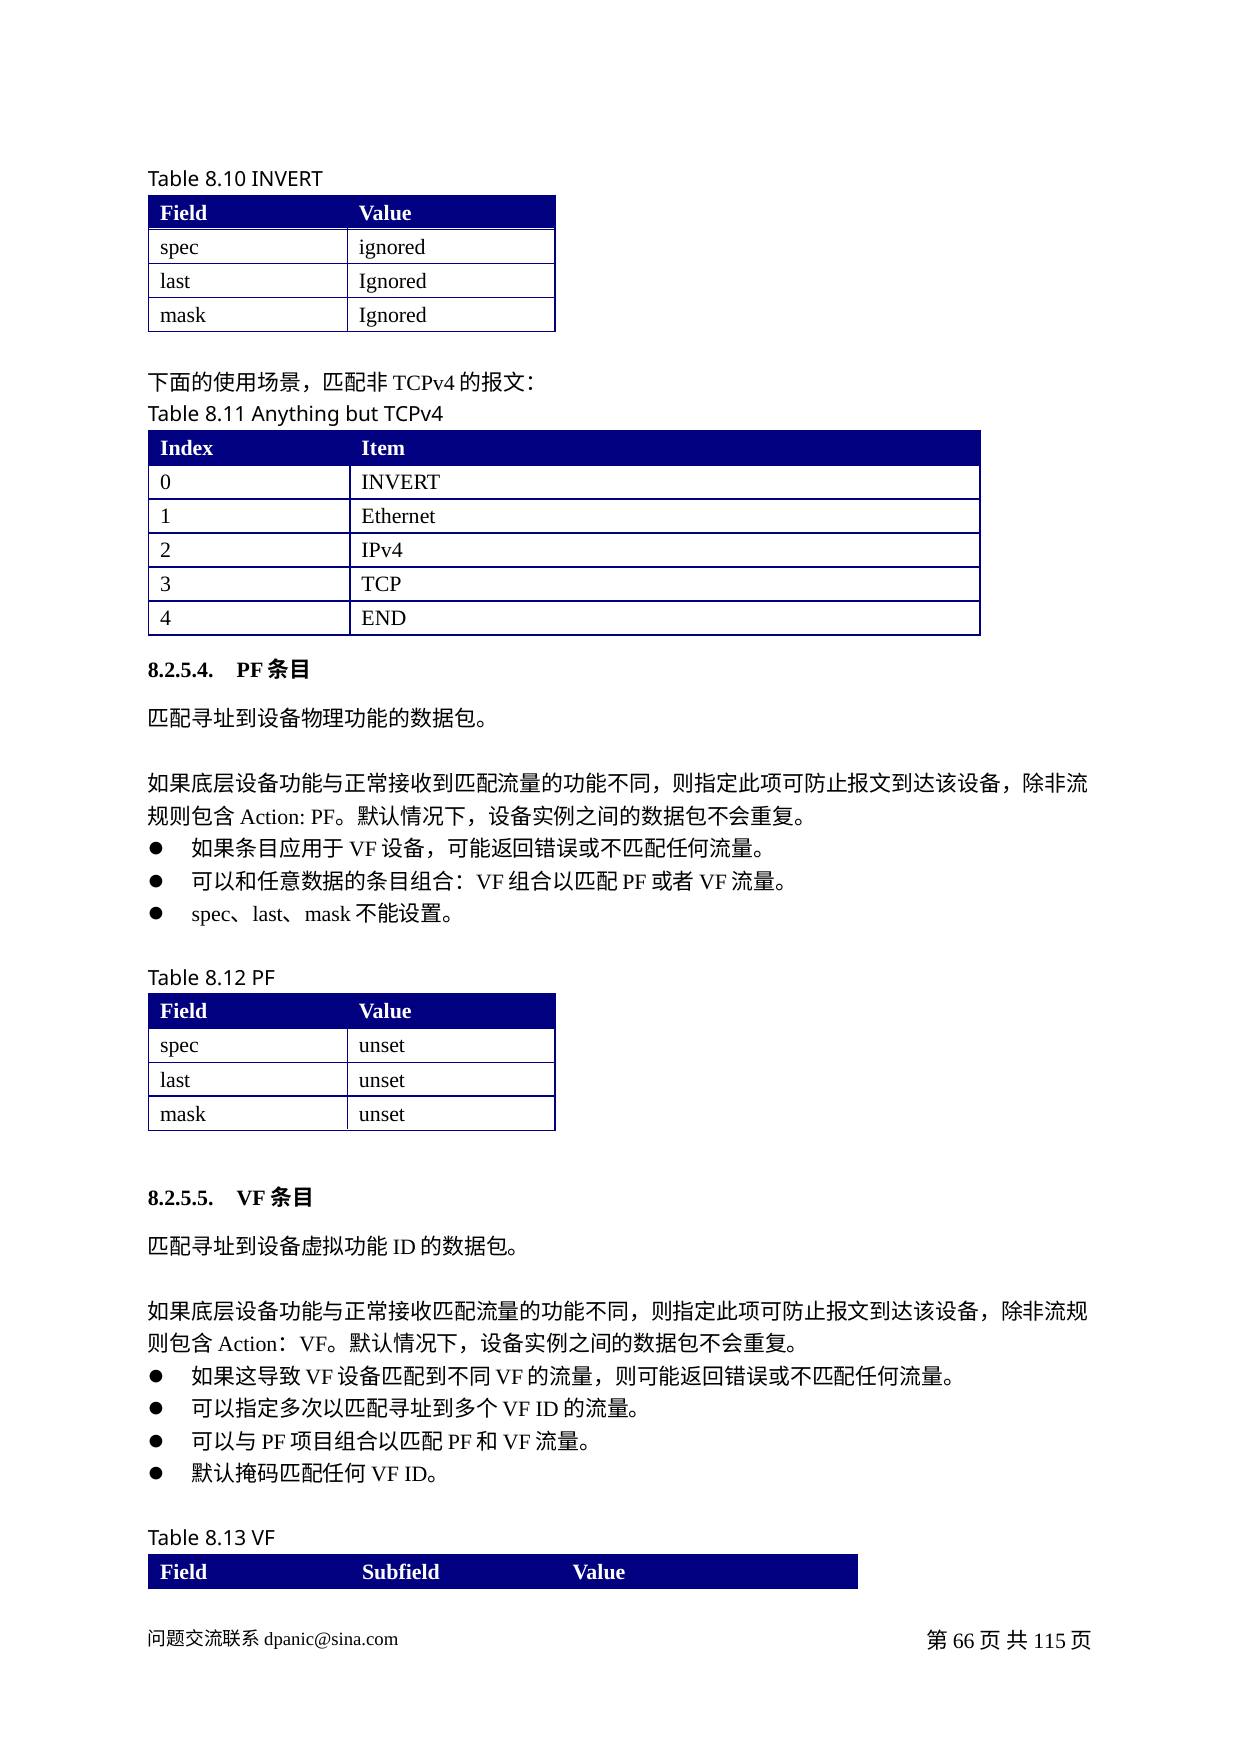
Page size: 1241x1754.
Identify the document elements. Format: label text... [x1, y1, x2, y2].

table_header Item [351, 431, 979, 464]
table_cell mask [149, 1097, 347, 1129]
table_cell INVERT [351, 466, 979, 498]
text Table 8.13 VF [148, 1521, 1092, 1553]
text Table 8.11 Anything but TCPv4 [148, 397, 1092, 430]
table_cell END [351, 602, 979, 634]
table_cell 4 [149, 602, 349, 634]
table_cell unset [348, 1097, 554, 1129]
table_cell spec [149, 1029, 347, 1061]
list spec、last、mask不能设置。 [148, 896, 1092, 928]
table_cell Ignored [348, 264, 554, 297]
list 可以和任意数据的条目组合：VF组合以匹配PF或者VF流量。 [148, 863, 1092, 896]
table_cell unset [348, 1063, 554, 1095]
text 下面的使用场景，匹配非TCPv4的报文： [148, 365, 1092, 397]
text 匹配寻址到设备虚拟功能ID的数据包。 [148, 1228, 1092, 1261]
list 可以指定多次以匹配寻址到多个VF ID的流量。 [148, 1391, 1092, 1423]
list 可以与PF项目组合以匹配PF和VF流量。 [148, 1423, 1092, 1456]
table_header Field [149, 995, 347, 1027]
table_header Index [149, 431, 349, 464]
table_header Value [348, 995, 554, 1027]
table_cell TCP [351, 568, 979, 600]
table_cell 3 [149, 568, 349, 600]
table_header Field [149, 196, 347, 228]
table_cell 0 [149, 466, 349, 498]
list 默认掩码匹配任何VF ID。 [148, 1456, 1092, 1488]
table_cell Ethernet [351, 500, 979, 532]
table_header Subfield [351, 1555, 560, 1588]
table_cell mask [149, 298, 347, 331]
text 匹配寻址到设备物理功能的数据包。 [148, 701, 1092, 733]
list 如果条目应用于VF设备，可能返回错误或不匹配任何流量。 [148, 831, 1092, 863]
subtitle VF条目 [148, 1180, 1092, 1212]
list 如果这导致VF设备匹配到不同VF的流量，则可能返回错误或不匹配任何流量。 [148, 1358, 1092, 1391]
table_cell last [149, 1063, 347, 1095]
text 如果底层设备功能与正常接收匹配流量的功能不同，则指定此项可防止报文到达该设备，除非流规则包含Action：VF。默认情况下，设备实例之间的数据包不会重复。 [148, 1293, 1092, 1358]
table_cell Ignored [348, 298, 554, 331]
table_header Field [149, 1555, 350, 1588]
table_cell 1 [149, 500, 349, 532]
subtitle PF条目 [148, 652, 1092, 684]
table_cell last [149, 264, 347, 297]
table_cell spec [149, 230, 347, 263]
text 如果底层设备功能与正常接收到匹配流量的功能不同，则指定此项可防止报文到达该设备，除非流规则包含Action: PF。默认情况下，设备实例之间的数据包不会重复。 [148, 766, 1092, 831]
table_header Value [348, 196, 554, 228]
text Table 8.10 INVERT [148, 162, 1092, 194]
table_cell unset [348, 1029, 554, 1061]
text Table 8.12 PF [148, 961, 1092, 993]
table_cell ignored [348, 230, 554, 263]
table_cell IPv4 [351, 534, 979, 566]
table_cell 2 [149, 534, 349, 566]
table_header Value [562, 1555, 856, 1588]
